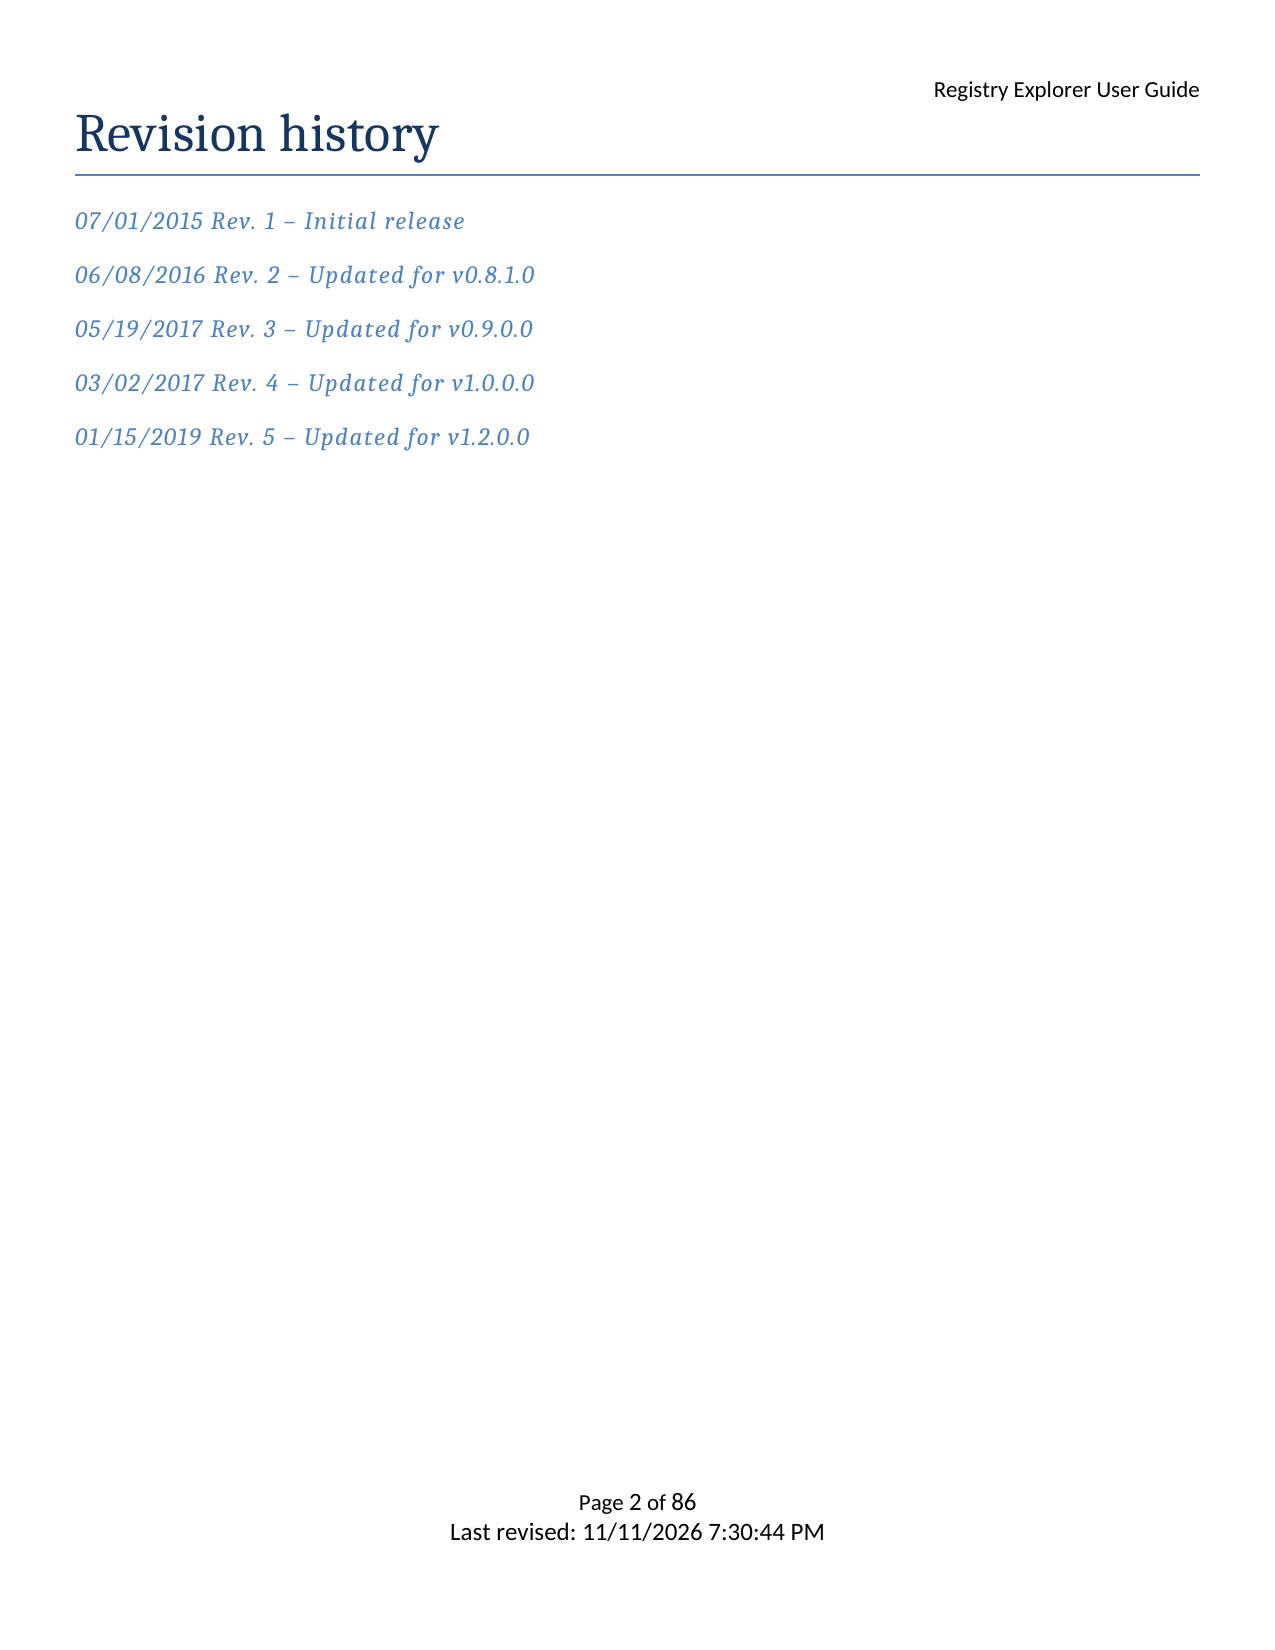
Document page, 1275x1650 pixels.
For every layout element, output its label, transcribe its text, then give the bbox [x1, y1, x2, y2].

subtitle 03/02/2017 Rev. 4 – Updated for v1.0.0.0 [75, 368, 1200, 397]
subtitle 06/08/2016 Rev. 2 – Updated for v0.8.1.0 [75, 261, 1200, 289]
subtitle 05/19/2017 Rev. 3 – Updated for v0.9.0.0 [75, 315, 1200, 343]
subtitle 07/01/2015 Rev. 1 – Initial release [75, 207, 1200, 236]
title Revision history [75, 103, 1200, 174]
subtitle 01/15/2019 Rev. 5 – Updated for v1.2.0.0 [75, 422, 1200, 451]
